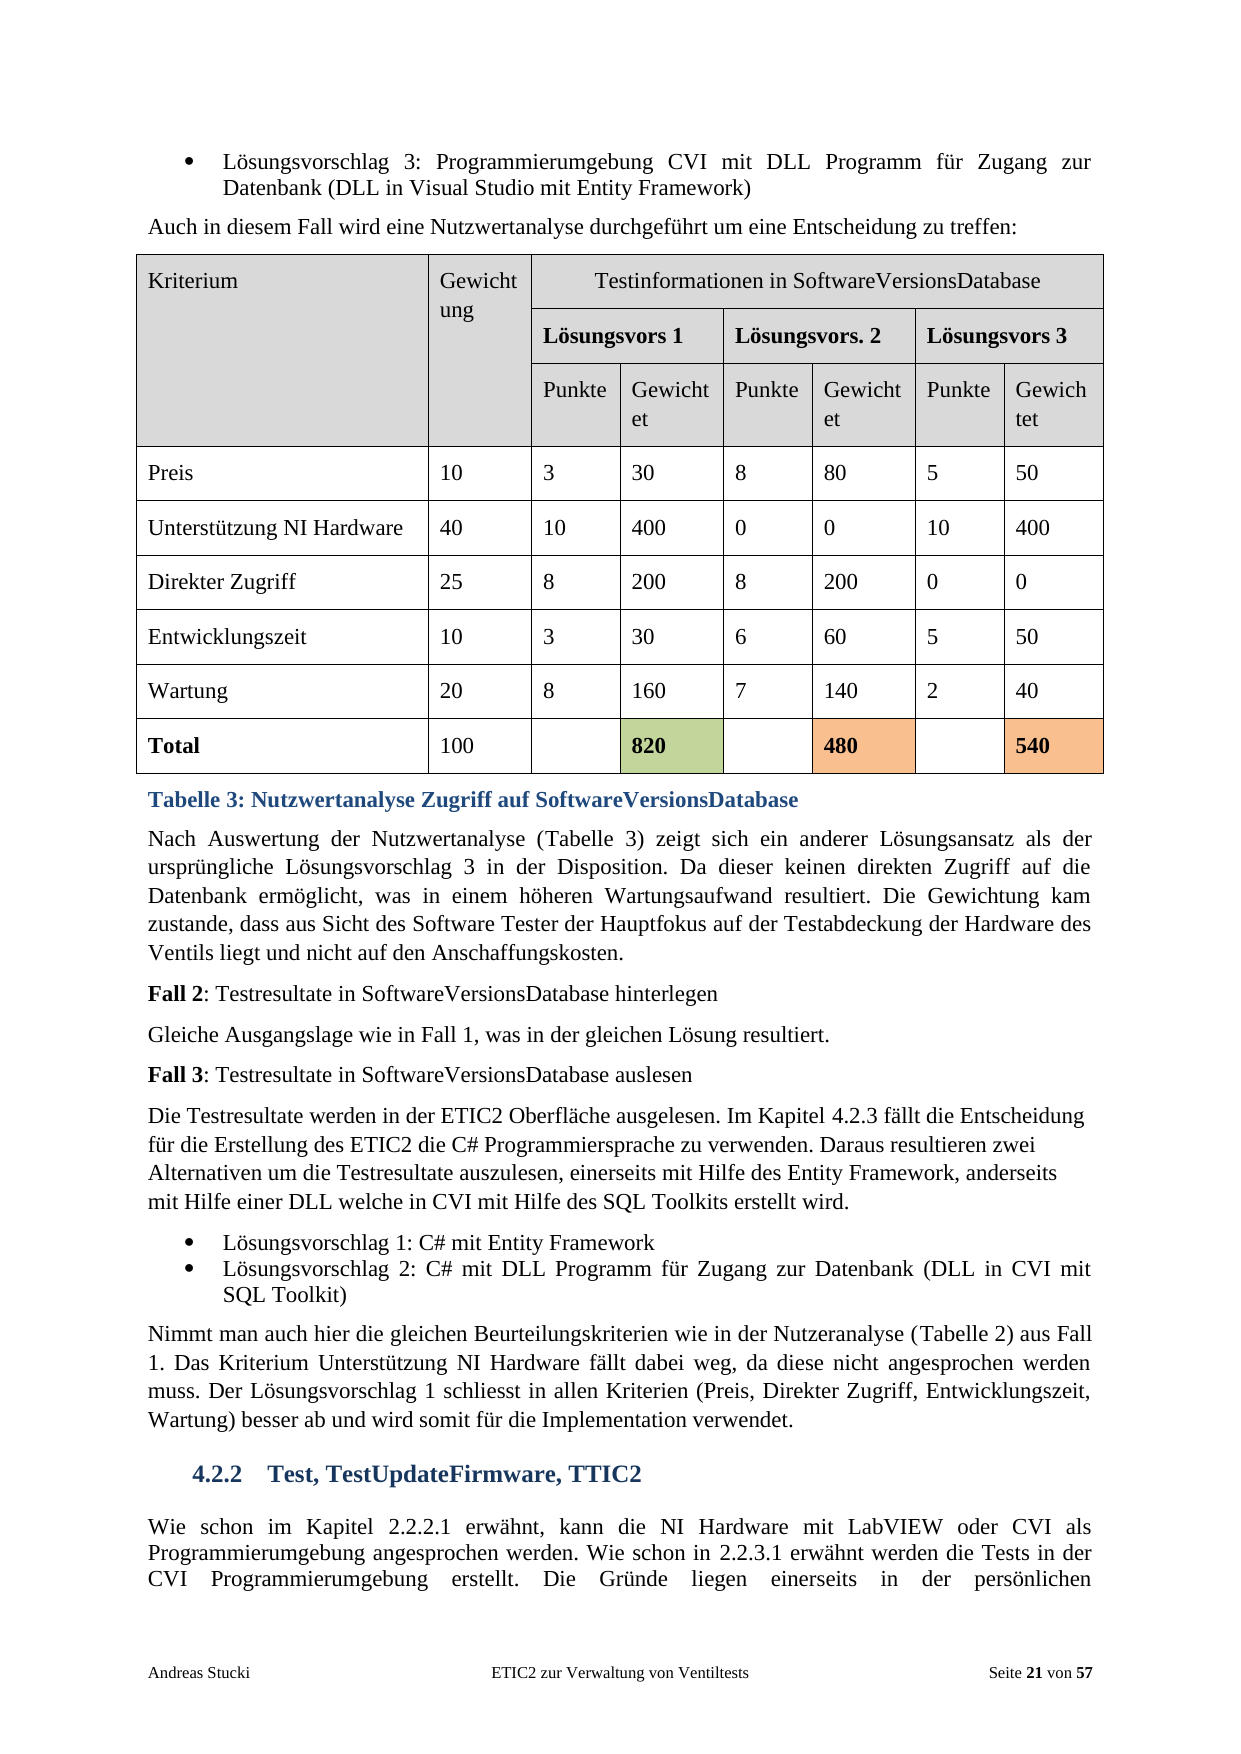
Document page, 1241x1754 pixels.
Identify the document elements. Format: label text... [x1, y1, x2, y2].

table_cell [724, 719, 812, 773]
table_cell [532, 719, 620, 773]
table_cell 5 [916, 447, 1004, 500]
table_cell Gewichtet [813, 364, 915, 446]
subtitle Test, TestUpdateFirmware, TTIC2 [192, 1459, 1092, 1488]
list Lösungsvorschlag 3: Programmierumgebung CVI mit DLL Programm für Zugang zur Datenbank (DLL in Visual Studio mit Entity Framework) [185, 148, 1092, 200]
table_header Gewichtung [429, 255, 531, 446]
table_cell 5 [916, 610, 1004, 664]
table_cell Gewichtet [621, 364, 723, 446]
table_cell Lösungsvors 1 [532, 309, 723, 363]
text Fall 3: Testresultate in SoftwareVersionsDatabase auslesen [148, 1062, 1092, 1088]
table_cell 160 [621, 665, 723, 718]
table_cell 400 [1005, 501, 1103, 555]
table_cell [916, 719, 1004, 773]
table_header Kriterium [137, 255, 428, 446]
table_cell 50 [1005, 447, 1103, 500]
text Auch in diesem Fall wird eine Nutzwertanalyse durchgeführt um eine Entscheidung zu treffen: [148, 213, 1092, 239]
table_cell 8 [532, 665, 620, 718]
table_cell 100 [429, 719, 531, 773]
table_cell 2 [916, 665, 1004, 718]
table_cell Lösungsvors. 2 [724, 309, 915, 363]
table_cell 540 [1005, 719, 1103, 773]
table_cell 10 [532, 501, 620, 555]
table_cell 480 [813, 719, 915, 773]
table_cell Direkter Zugriff [137, 556, 428, 609]
table_cell 0 [724, 501, 812, 555]
table_cell 200 [813, 556, 915, 609]
table_cell 8 [724, 556, 812, 609]
table_cell 10 [429, 610, 531, 664]
table_cell 7 [724, 665, 812, 718]
table_cell 0 [1005, 556, 1103, 609]
table_cell Total [137, 719, 428, 773]
table_cell 8 [532, 556, 620, 609]
table_cell 30 [621, 447, 723, 500]
table_cell 6 [724, 610, 812, 664]
table_cell 3 [532, 447, 620, 500]
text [148, 1513, 1092, 1592]
list Lösungsvorschlag 1: C# mit Entity Framework [185, 1229, 1092, 1255]
table_cell Unterstützung NI Hardware [137, 501, 428, 555]
table_cell 0 [916, 556, 1004, 609]
text Die Testresultate werden in der ETIC2 Oberfläche ausgelesen. Im Kapitel 4.2.3 fällt die Entscheidung für die Erstellung des ETIC2 die C# Programmiersprache zu verwenden. Daraus resultieren zwei Alternativen um die Testresultate auszulesen, einerseits mit Hilfe des Entity Framework, anderseits mit Hilfe einer DLL welche in CVI mit Hilfe des SQL Toolkits erstellt wird. [148, 1102, 1092, 1214]
table_cell 3 [532, 610, 620, 664]
table_cell Lösungsvors 3 [916, 309, 1103, 363]
table_cell 80 [813, 447, 915, 500]
table_cell Preis [137, 447, 428, 500]
list Lösungsvorschlag 2: C# mit DLL Programm für Zugang zur Datenbank (DLL in CVI mit SQL Toolkit) [185, 1255, 1092, 1308]
table_cell Punkte [724, 364, 812, 446]
table_cell Punkte [916, 364, 1004, 446]
text Nimmt man auch hier die gleichen Beurteilungskriterien wie in der Nutzeranalyse (Tabelle 2) aus Fall 1. Das Kriterium Unterstützung NI Hardware fällt dabei weg, da diese nicht angesprochen werden muss. Der Lösungsvorschlag 1 schliesst in allen Kriterien (Preis, Direkter Zugriff, Entwicklungszeit, Wartung) besser ab und wird somit für die Implementation verwendet. [148, 1320, 1092, 1432]
table_cell 0 [813, 501, 915, 555]
table_cell Punkte [532, 364, 620, 446]
table_cell 10 [916, 501, 1004, 555]
text Nach Auswertung der Nutzwertanalyse (Tabelle 3) zeigt sich ein anderer Lösungsansatz als der ursprüngliche Lösungsvorschlag 3 in der Disposition. Da dieser keinen direkten Zugriff auf die Datenbank ermöglicht, was in einem höheren Wartungsaufwand resultiert. Die Gewichtung kam zustande, dass aus Sicht des Software Tester der Hauptfokus auf der Testabdeckung der Hardware des Ventils liegt und nicht auf den Anschaffungskosten. [148, 825, 1092, 965]
table_cell 200 [621, 556, 723, 609]
table_cell 30 [621, 610, 723, 664]
table_cell 400 [621, 501, 723, 555]
table_header Testinformationen in SoftwareVersionsDatabase [532, 255, 1103, 308]
table_cell 820 [621, 719, 723, 773]
table_cell 60 [813, 610, 915, 664]
table_cell 40 [429, 501, 531, 555]
table_cell 40 [1005, 665, 1103, 718]
table_cell 50 [1005, 610, 1103, 664]
text Fall 2: Testresultate in SoftwareVersionsDatabase hinterlegen [148, 980, 1092, 1006]
text Gleiche Ausgangslage wie in Fall 1, was in der gleichen Lösung resultiert. [148, 1021, 1092, 1047]
table_cell Entwicklungszeit [137, 610, 428, 664]
table_cell 140 [813, 665, 915, 718]
table_cell Wartung [137, 665, 428, 718]
table_cell Gewichtet [1005, 364, 1103, 446]
table_cell 8 [724, 447, 812, 500]
table_cell 20 [429, 665, 531, 718]
table_cell 10 [429, 447, 531, 500]
table_cell 25 [429, 556, 531, 609]
